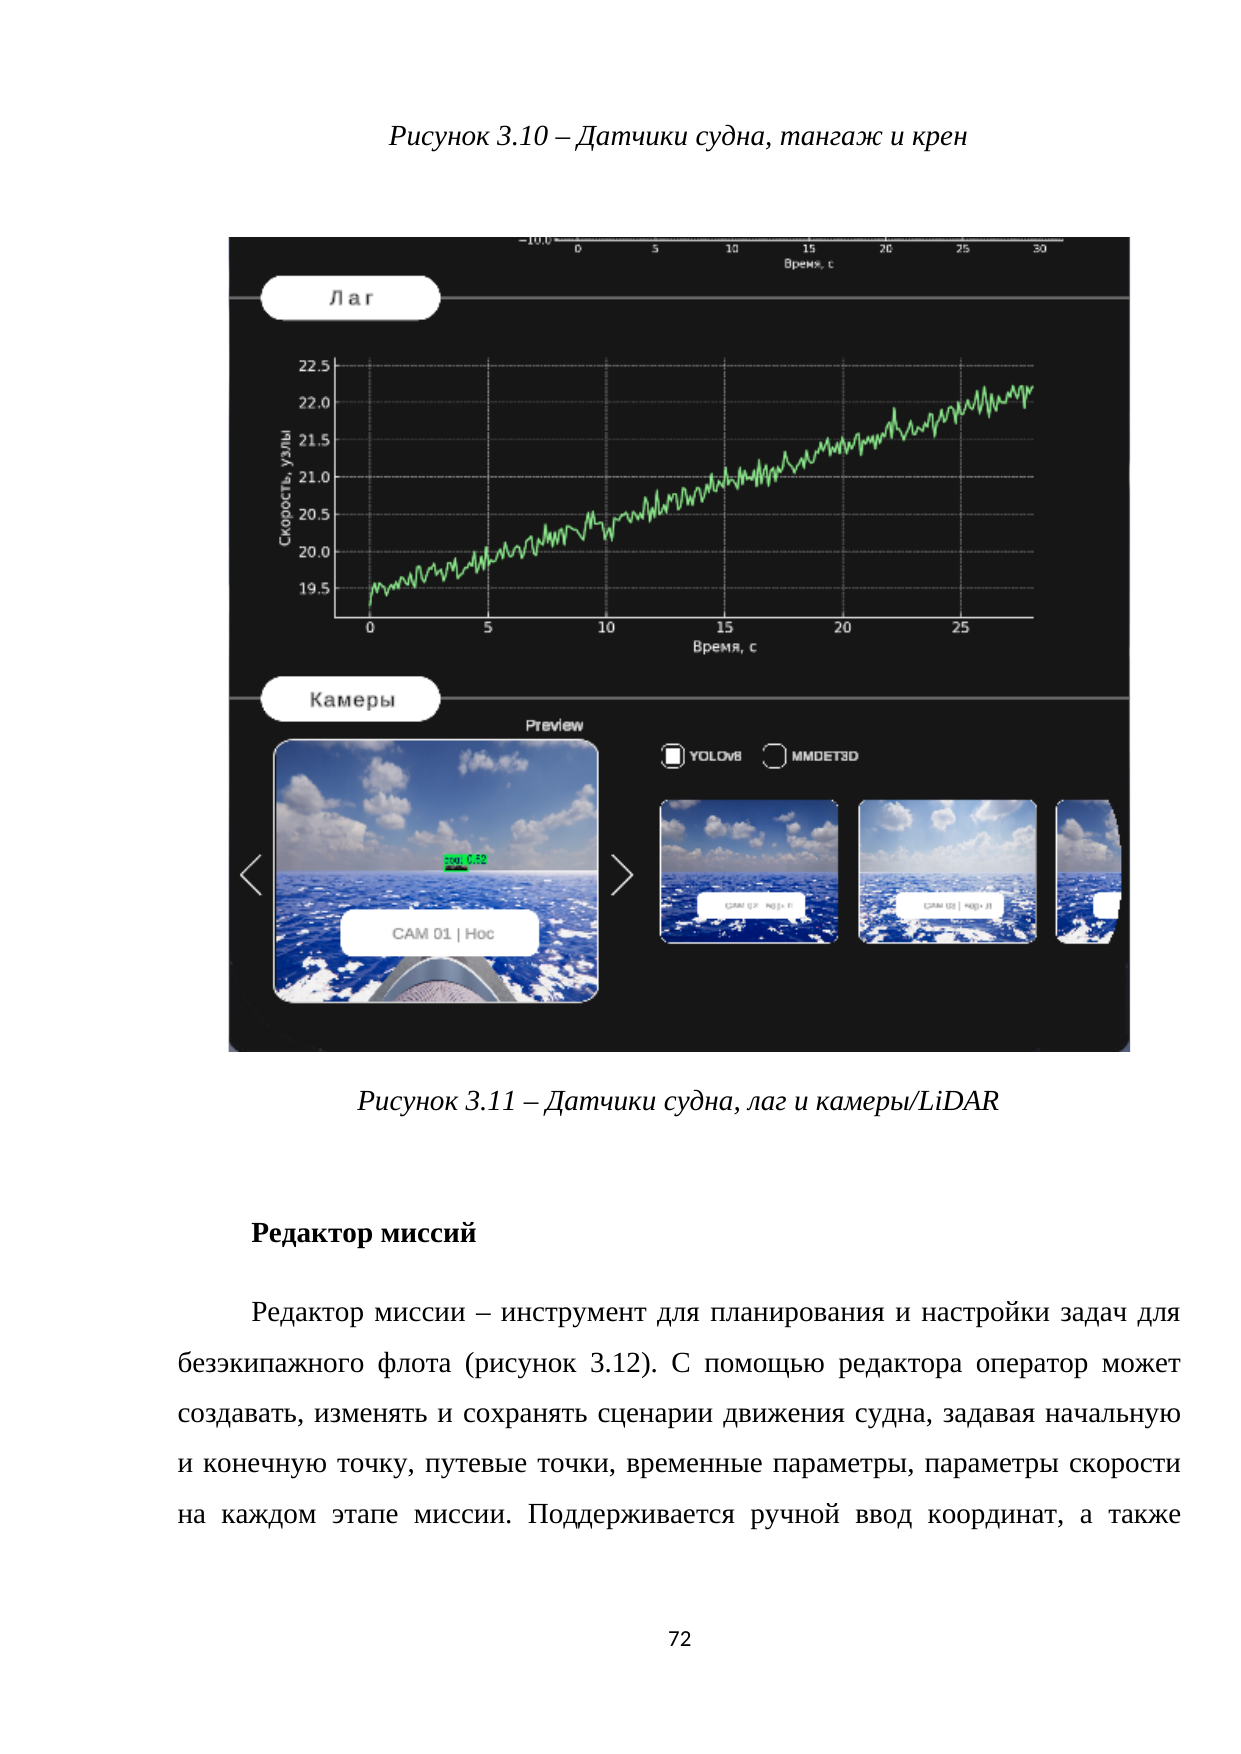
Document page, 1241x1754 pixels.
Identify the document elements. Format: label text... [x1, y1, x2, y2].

text Рисунок 3.10 – Датчики судна, тангаж и крен [177, 118, 1182, 152]
text Рисунок 3.11 – Датчики судна, лаг и камеры/LiDAR [177, 1083, 1182, 1116]
text Редактор миссий [177, 1215, 1182, 1248]
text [177, 1294, 1182, 1529]
picture [228, 237, 1131, 1052]
